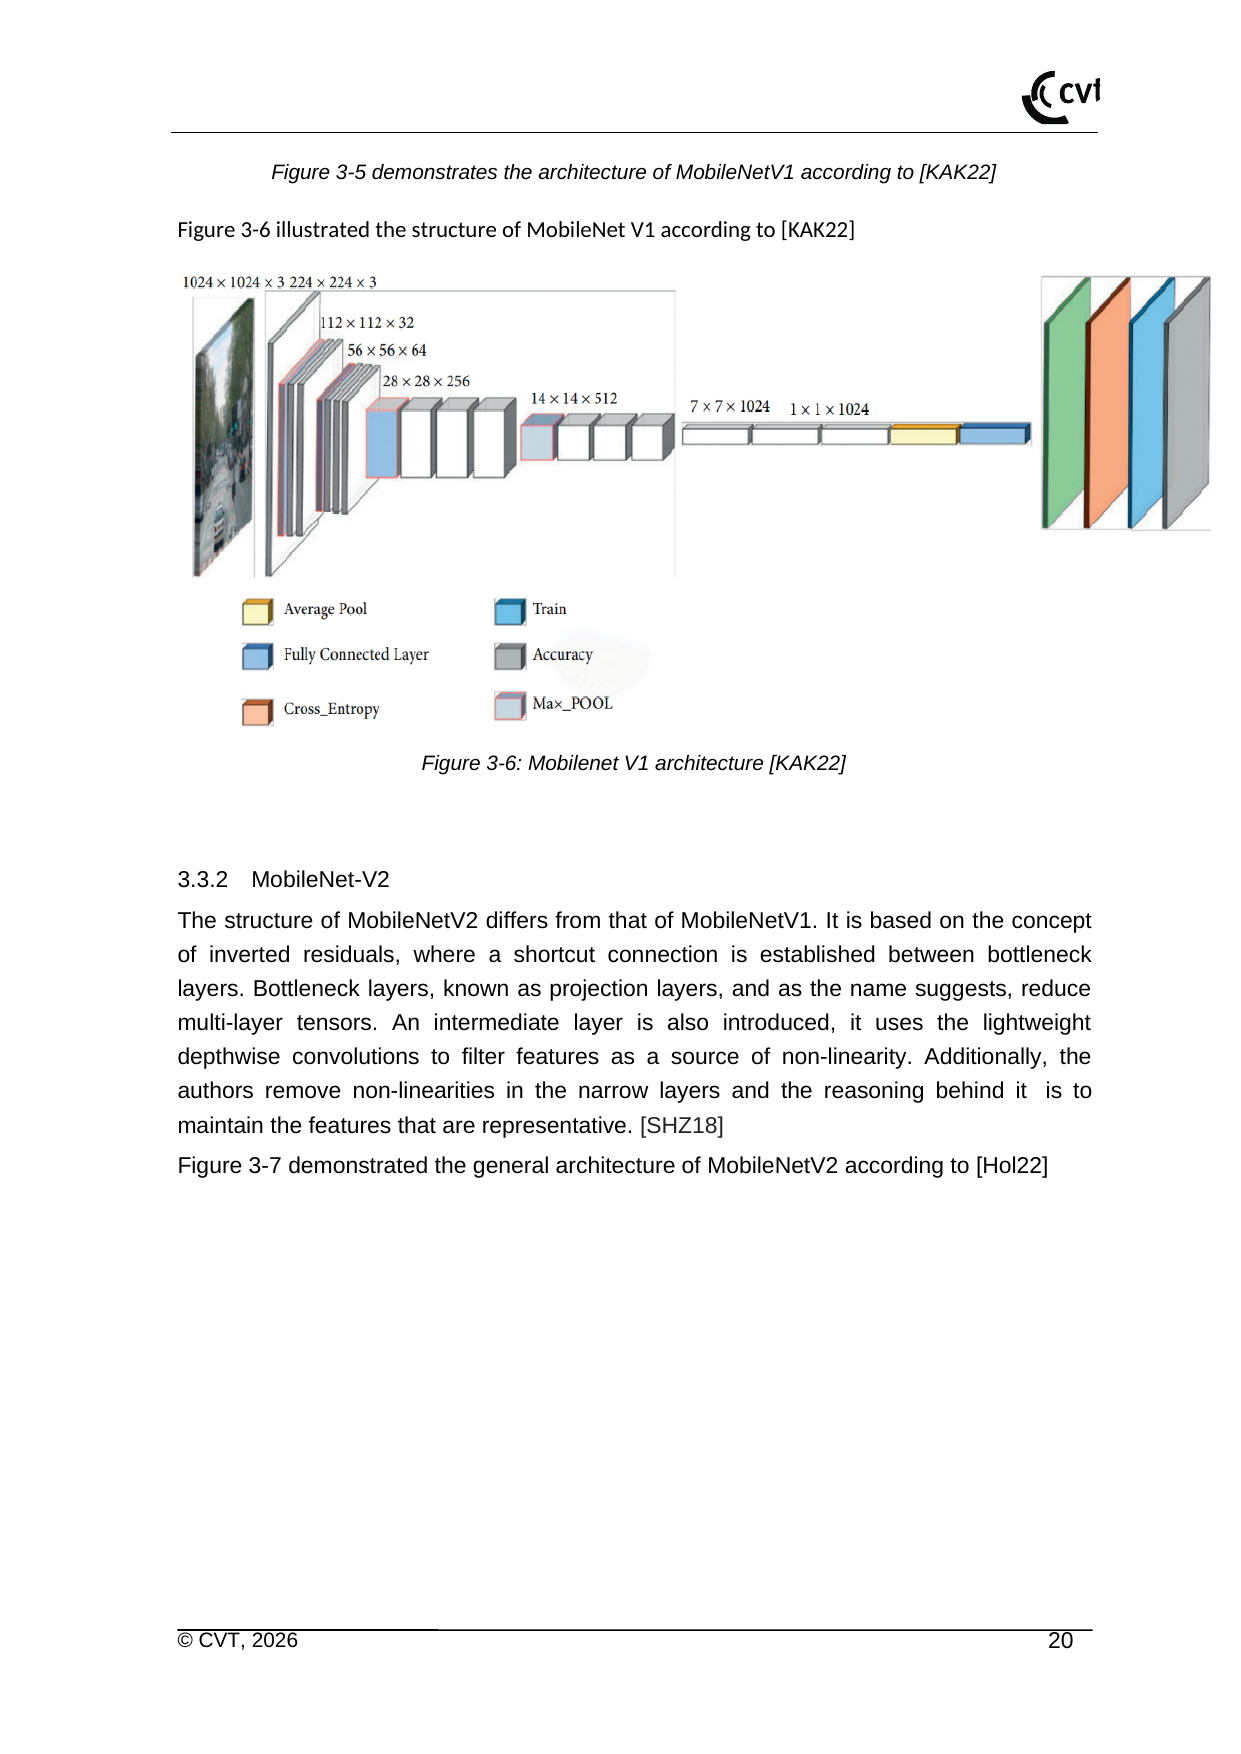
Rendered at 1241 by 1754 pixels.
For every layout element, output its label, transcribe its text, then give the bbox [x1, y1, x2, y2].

subtitle MobileNet-V2 [177, 866, 1092, 892]
text Figure 3-5 demonstrates the architecture of MobileNetV1 according to [KAK22] [177, 159, 1092, 183]
text The structure of MobileNetV2 differs from that of MobileNetV1. It is based on the concept of inverted residuals, where a shortcut connection is established between bottleneck layers. Bottleneck layers, known as projection layers, and as the name suggests, reduce multi-layer tensors. An intermediate layer is also introduced, it uses the lightweight depthwise convolutions to filter features as a source of non-linearity. Additionally, the authors remove non-linearities in the narrow layers and the reasoning behind it is to maintain the features that are representative. [SHZ18] [177, 907, 1092, 1138]
text Figure 3-7 demonstrated the general architecture of MobileNetV2 according to [Hol22] [177, 1152, 1092, 1178]
picture [177, 268, 1220, 738]
text Figure 3-6: Mobilenet V1 architecture [KAK22] [177, 751, 1092, 775]
text Figure 3-6 illustrated the structure of MobileNet V1 according to [KAK22] [177, 216, 1092, 244]
